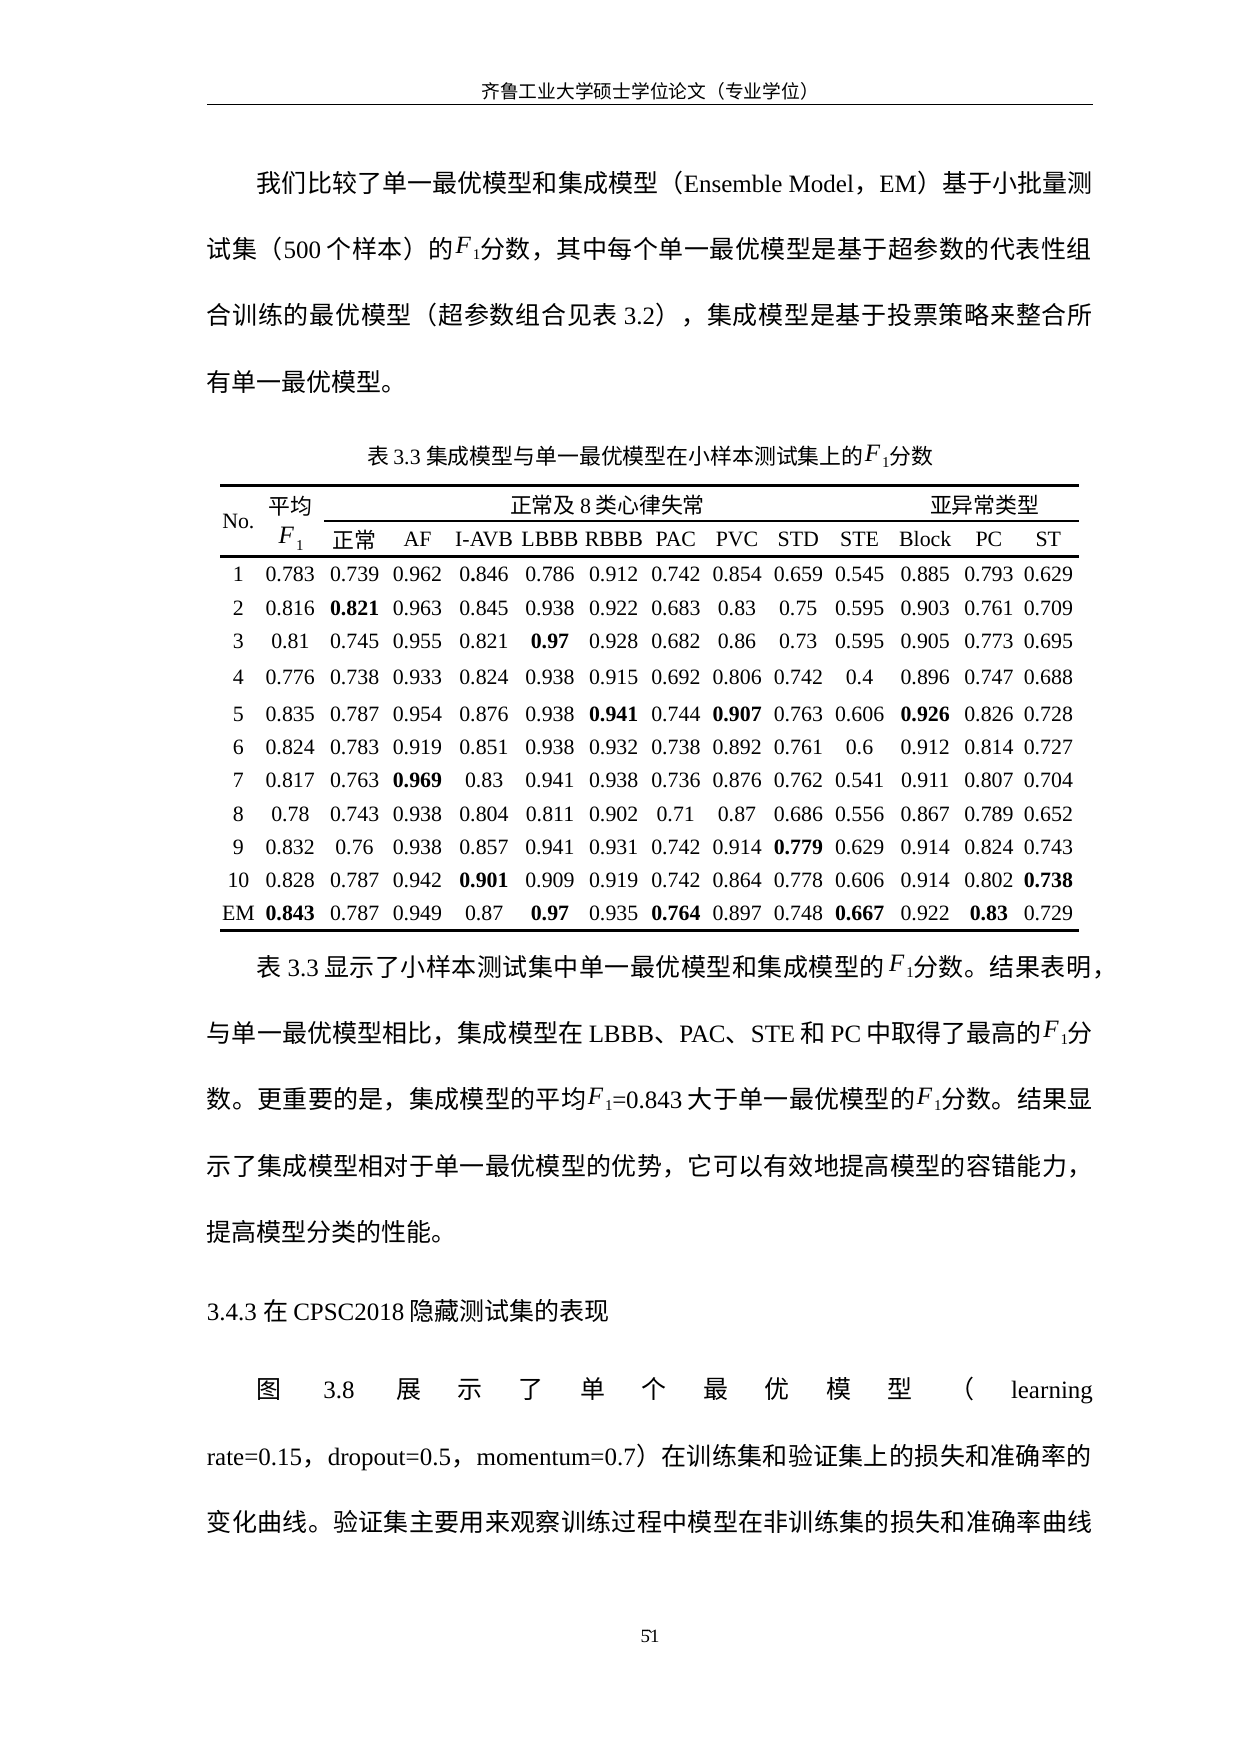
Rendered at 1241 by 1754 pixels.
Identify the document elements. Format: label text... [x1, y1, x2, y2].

table_cell 0.928 [582, 624, 645, 657]
table_cell 0.727 [1018, 730, 1079, 763]
table_cell 0.738 [645, 730, 706, 763]
table_cell 0.962 [384, 558, 450, 591]
table_cell LBBB [518, 522, 582, 555]
table_cell 0.912 [890, 730, 960, 763]
table_cell 0.806 [706, 657, 767, 697]
table_cell 0.744 [645, 697, 706, 730]
table_cell PVC [706, 522, 767, 555]
table_cell 0.786 [518, 558, 582, 591]
table_cell 0.743 [324, 797, 384, 830]
table_cell 0.804 [450, 797, 517, 830]
table_cell Block [890, 522, 960, 555]
table_cell 0.83 [960, 896, 1017, 929]
table_header 正常及8类心律失常 [324, 487, 890, 520]
table_cell 0.954 [384, 697, 450, 730]
table_cell 0.75 [768, 591, 829, 624]
table_cell 0.926 [890, 697, 960, 730]
table_cell 0.742 [645, 863, 706, 896]
table_cell 4 [220, 657, 256, 697]
table_cell 0.938 [582, 764, 645, 797]
table_cell 0.763 [768, 697, 829, 730]
table_cell 0.802 [960, 863, 1017, 896]
table_cell 0.688 [1018, 657, 1079, 697]
table_cell 0.885 [890, 558, 960, 591]
table_cell 0.606 [829, 697, 890, 730]
table_cell 0.742 [645, 558, 706, 591]
table_cell 0.876 [450, 697, 517, 730]
table_cell 0.629 [1018, 558, 1079, 591]
table_cell 0.739 [324, 558, 384, 591]
table_cell 0.695 [1018, 624, 1079, 657]
text 我们比较了单一最优模型和集成模型（Ensemble Model，EM）基于小批量测试集（500个样本）的分数，其中每个单一最优模型是基于超参数的代表性组合训练的最优模型（超参数组合见表3.2），集成模型是基于投票策略来整合所有单一最优模型。 [207, 148, 1093, 413]
table_cell 0.932 [582, 730, 645, 763]
table_cell 0.743 [1018, 830, 1079, 863]
table_cell 0.86 [706, 624, 767, 657]
table_cell 0.938 [518, 591, 582, 624]
table_cell 0.914 [890, 863, 960, 896]
table_cell 0.912 [582, 558, 645, 591]
table_cell 0.595 [829, 624, 890, 657]
table_cell 0.821 [450, 624, 517, 657]
table_cell 0.824 [256, 730, 324, 763]
table_cell 0.738 [1018, 863, 1079, 896]
table_cell PC [960, 522, 1017, 555]
table_cell 0.911 [890, 764, 960, 797]
table_cell 5 [220, 697, 256, 730]
table_cell 0.728 [1018, 697, 1079, 730]
table_cell 0.942 [384, 863, 450, 896]
table_cell 0.789 [960, 797, 1017, 830]
table_cell 0.938 [384, 797, 450, 830]
table_cell 0.938 [518, 730, 582, 763]
table_cell 0.6 [829, 730, 890, 763]
table_cell 0.762 [768, 764, 829, 797]
table_cell 0.761 [768, 730, 829, 763]
table_cell 0.83 [450, 764, 517, 797]
table_cell STE [829, 522, 890, 555]
table_cell 0.832 [256, 830, 324, 863]
table_cell 0.704 [1018, 764, 1079, 797]
table_cell 0.709 [1018, 591, 1079, 624]
table_cell 0.97 [518, 624, 582, 657]
table_cell 0.914 [706, 830, 767, 863]
table_cell 0.97 [518, 896, 582, 929]
table_cell 0.783 [324, 730, 384, 763]
table_cell 0.773 [960, 624, 1017, 657]
table_cell 0.81 [256, 624, 324, 657]
table_cell 0.692 [645, 657, 706, 697]
table_cell 2 [220, 591, 256, 624]
table_cell 0.851 [450, 730, 517, 763]
table_cell 0.922 [890, 896, 960, 929]
table_cell 0.541 [829, 764, 890, 797]
table_cell 0.742 [768, 657, 829, 697]
table_cell 0.4 [829, 657, 890, 697]
table_cell 0.905 [890, 624, 960, 657]
table_cell 0.941 [518, 830, 582, 863]
table_cell 0.892 [706, 730, 767, 763]
table_cell 0.846 [450, 558, 517, 591]
table_cell 9 [220, 830, 256, 863]
table_cell 0.811 [518, 797, 582, 830]
table_cell 0.817 [256, 764, 324, 797]
table_cell 0.595 [829, 591, 890, 624]
table_cell 0.793 [960, 558, 1017, 591]
table_cell 0.814 [960, 730, 1017, 763]
table_cell 0.933 [384, 657, 450, 697]
table_cell 0.867 [890, 797, 960, 830]
table_cell 0.826 [960, 697, 1017, 730]
table_cell 0.787 [324, 896, 384, 929]
table_cell 正常 [324, 522, 384, 555]
table_cell 0.907 [706, 697, 767, 730]
table_cell 8 [220, 797, 256, 830]
table_cell 10 [220, 863, 256, 896]
table_cell 0.748 [768, 896, 829, 929]
table_cell 0.816 [256, 591, 324, 624]
table_cell 0.901 [450, 863, 517, 896]
text 表3.3显示了小样本测试集中单一最优模型和集成模型的分数。结果表明，与单一最优模型相比，集成模型在LBBB、PAC、STE和PC中取得了最高的分数。更重要的是，集成模型的平均=0.843大于单一最优模型的分数。结果显示了集成模型相对于单一最优模型的优势，它可以有效地提高模型的容错能力，提高模型分类的性能。 [207, 932, 1093, 1263]
table_cell 0.683 [645, 591, 706, 624]
table_cell PAC [645, 522, 706, 555]
table_cell 0.922 [582, 591, 645, 624]
table_cell 0.606 [829, 863, 890, 896]
table_cell 0.807 [960, 764, 1017, 797]
table_cell 0.824 [960, 830, 1017, 863]
table_cell 0.783 [256, 558, 324, 591]
table_cell I-AVB [450, 522, 517, 555]
table_cell 0.742 [645, 830, 706, 863]
table_cell 0.938 [384, 830, 450, 863]
table_cell ST [1018, 522, 1079, 555]
table_cell 0.845 [450, 591, 517, 624]
table_cell 0.876 [706, 764, 767, 797]
table_cell 0.729 [1018, 896, 1079, 929]
table_cell 0.854 [706, 558, 767, 591]
table_cell 0.931 [582, 830, 645, 863]
table_cell 0.652 [1018, 797, 1079, 830]
table_cell EM [220, 896, 256, 929]
table_cell 0.78 [256, 797, 324, 830]
table_cell 0.761 [960, 591, 1017, 624]
table_header 亚异常类型 [890, 487, 1079, 520]
table_cell 0.938 [518, 697, 582, 730]
table_cell 0.938 [518, 657, 582, 697]
table_cell 0.902 [582, 797, 645, 830]
table_cell 7 [220, 764, 256, 797]
table_cell 0.83 [706, 591, 767, 624]
table_cell 0.969 [384, 764, 450, 797]
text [207, 1355, 1093, 1553]
table_cell 0.824 [450, 657, 517, 697]
table_header 平均 [256, 487, 324, 555]
table_cell 0.736 [645, 764, 706, 797]
table_cell 0.941 [582, 697, 645, 730]
table_cell 1 [220, 558, 256, 591]
table_cell 6 [220, 730, 256, 763]
table_cell 0.776 [256, 657, 324, 697]
table_cell 0.963 [384, 591, 450, 624]
table_cell 0.686 [768, 797, 829, 830]
table_cell 0.763 [324, 764, 384, 797]
table_cell 0.778 [768, 863, 829, 896]
table_cell 0.857 [450, 830, 517, 863]
text 表3.3 集成模型与单一最优模型在小样本测试集上的分数 [207, 438, 1093, 471]
table_cell 0.659 [768, 558, 829, 591]
table_cell 0.87 [706, 797, 767, 830]
table_cell 0.919 [582, 863, 645, 896]
table_cell 0.71 [645, 797, 706, 830]
table_header No. [220, 487, 256, 555]
table_cell 0.909 [518, 863, 582, 896]
table_cell RBBB [582, 522, 645, 555]
table_cell 0.764 [645, 896, 706, 929]
table_cell 0.941 [518, 764, 582, 797]
table_cell 0.745 [324, 624, 384, 657]
table_cell 0.76 [324, 830, 384, 863]
table_cell 0.747 [960, 657, 1017, 697]
table_cell 0.73 [768, 624, 829, 657]
table_cell AF [384, 522, 450, 555]
table_cell STD [768, 522, 829, 555]
table_cell 0.556 [829, 797, 890, 830]
table_cell 0.738 [324, 657, 384, 697]
table_cell 0.667 [829, 896, 890, 929]
table_cell 3 [220, 624, 256, 657]
table_cell 0.864 [706, 863, 767, 896]
table_cell 0.787 [324, 697, 384, 730]
table_cell 0.896 [890, 657, 960, 697]
table_cell 0.903 [890, 591, 960, 624]
table_cell 0.779 [768, 830, 829, 863]
table_cell 0.682 [645, 624, 706, 657]
table_cell 0.787 [324, 863, 384, 896]
table_cell 0.629 [829, 830, 890, 863]
table_cell 0.835 [256, 697, 324, 730]
table_cell 0.897 [706, 896, 767, 929]
table_cell 0.915 [582, 657, 645, 697]
table_cell 0.545 [829, 558, 890, 591]
table_cell 0.914 [890, 830, 960, 863]
text 3.4.3 在CPSC2018隐藏测试集的表现 [207, 1276, 1093, 1342]
table_cell 0.821 [324, 591, 384, 624]
table_cell 0.919 [384, 730, 450, 763]
table_cell 0.828 [256, 863, 324, 896]
table_cell 0.843 [256, 896, 324, 929]
table_cell 0.935 [582, 896, 645, 929]
table_cell 0.87 [450, 896, 517, 929]
table_cell 0.949 [384, 896, 450, 929]
table_cell 0.955 [384, 624, 450, 657]
